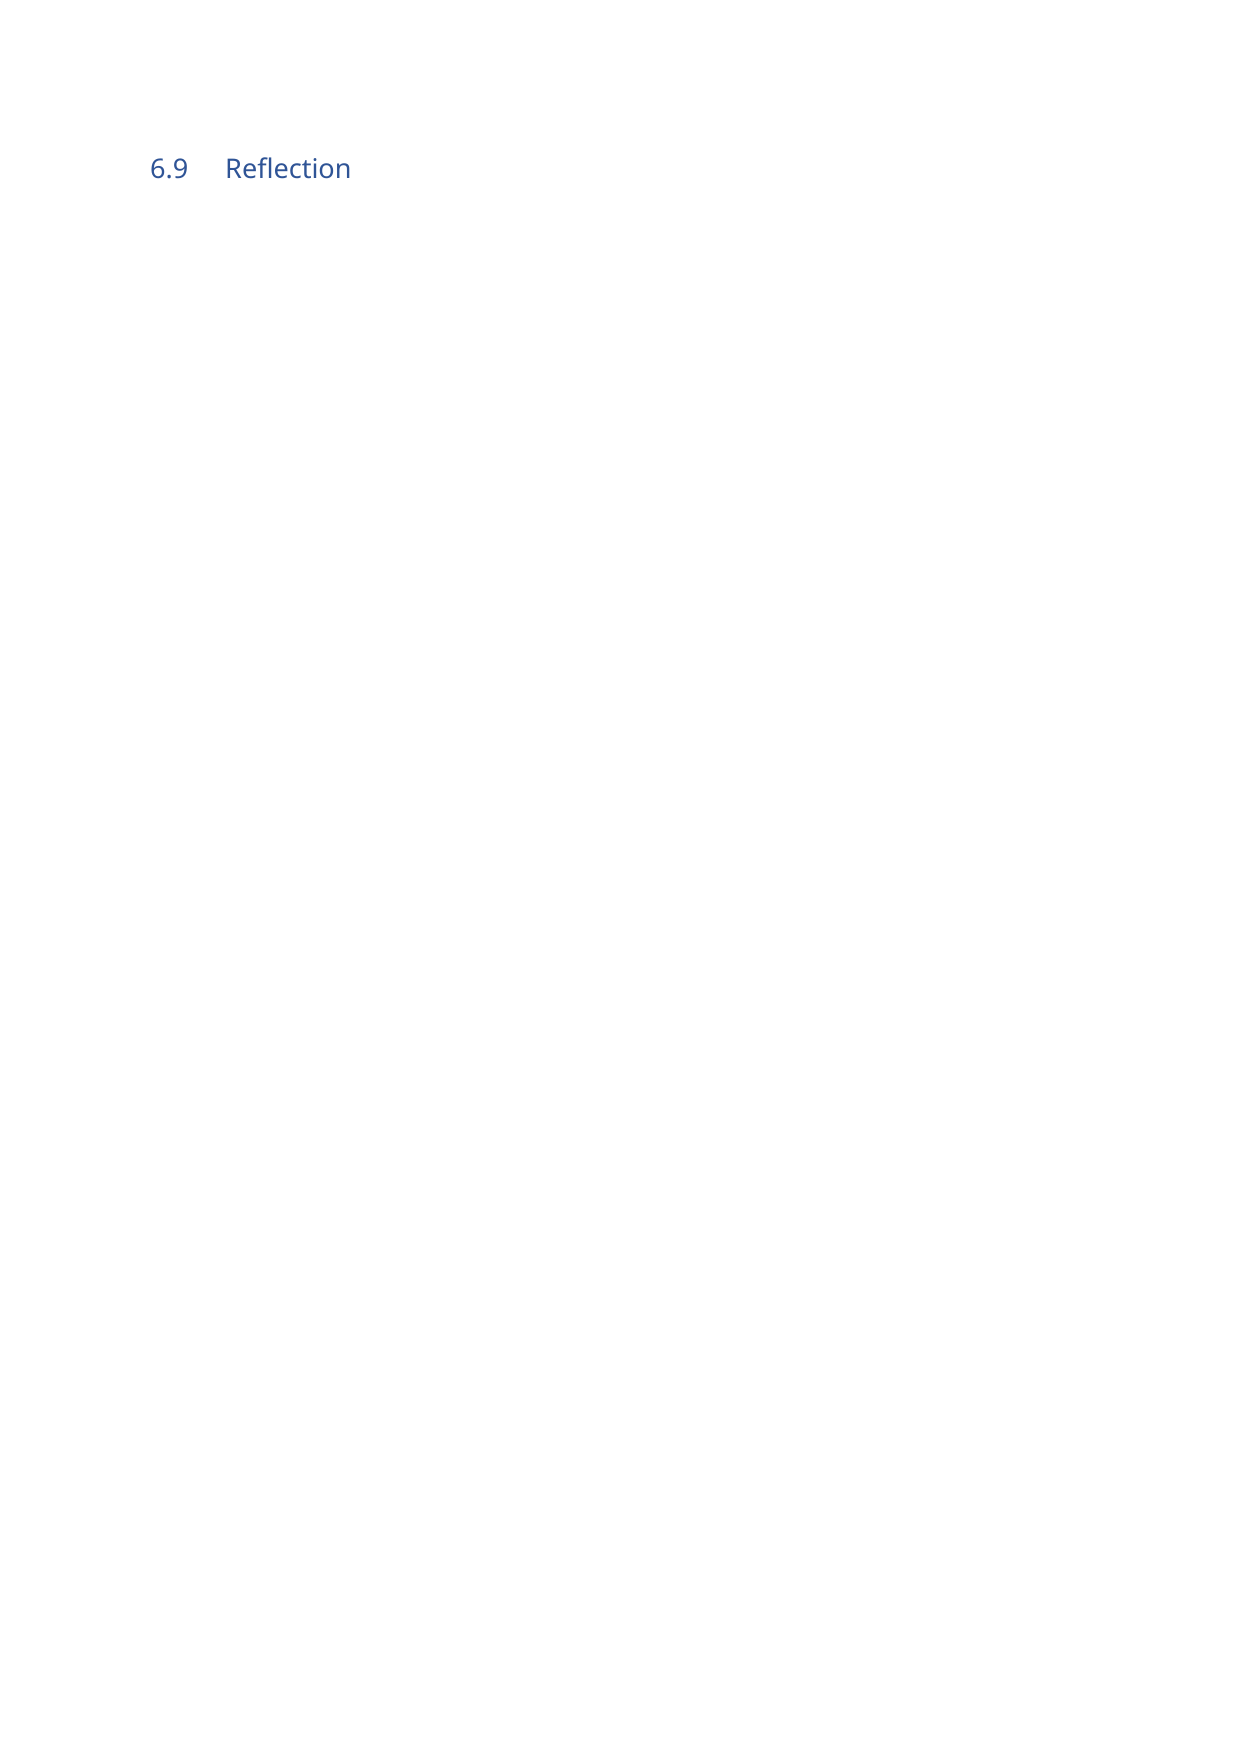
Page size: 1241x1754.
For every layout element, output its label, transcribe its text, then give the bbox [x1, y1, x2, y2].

subtitle Reflection [150, 150, 1090, 187]
